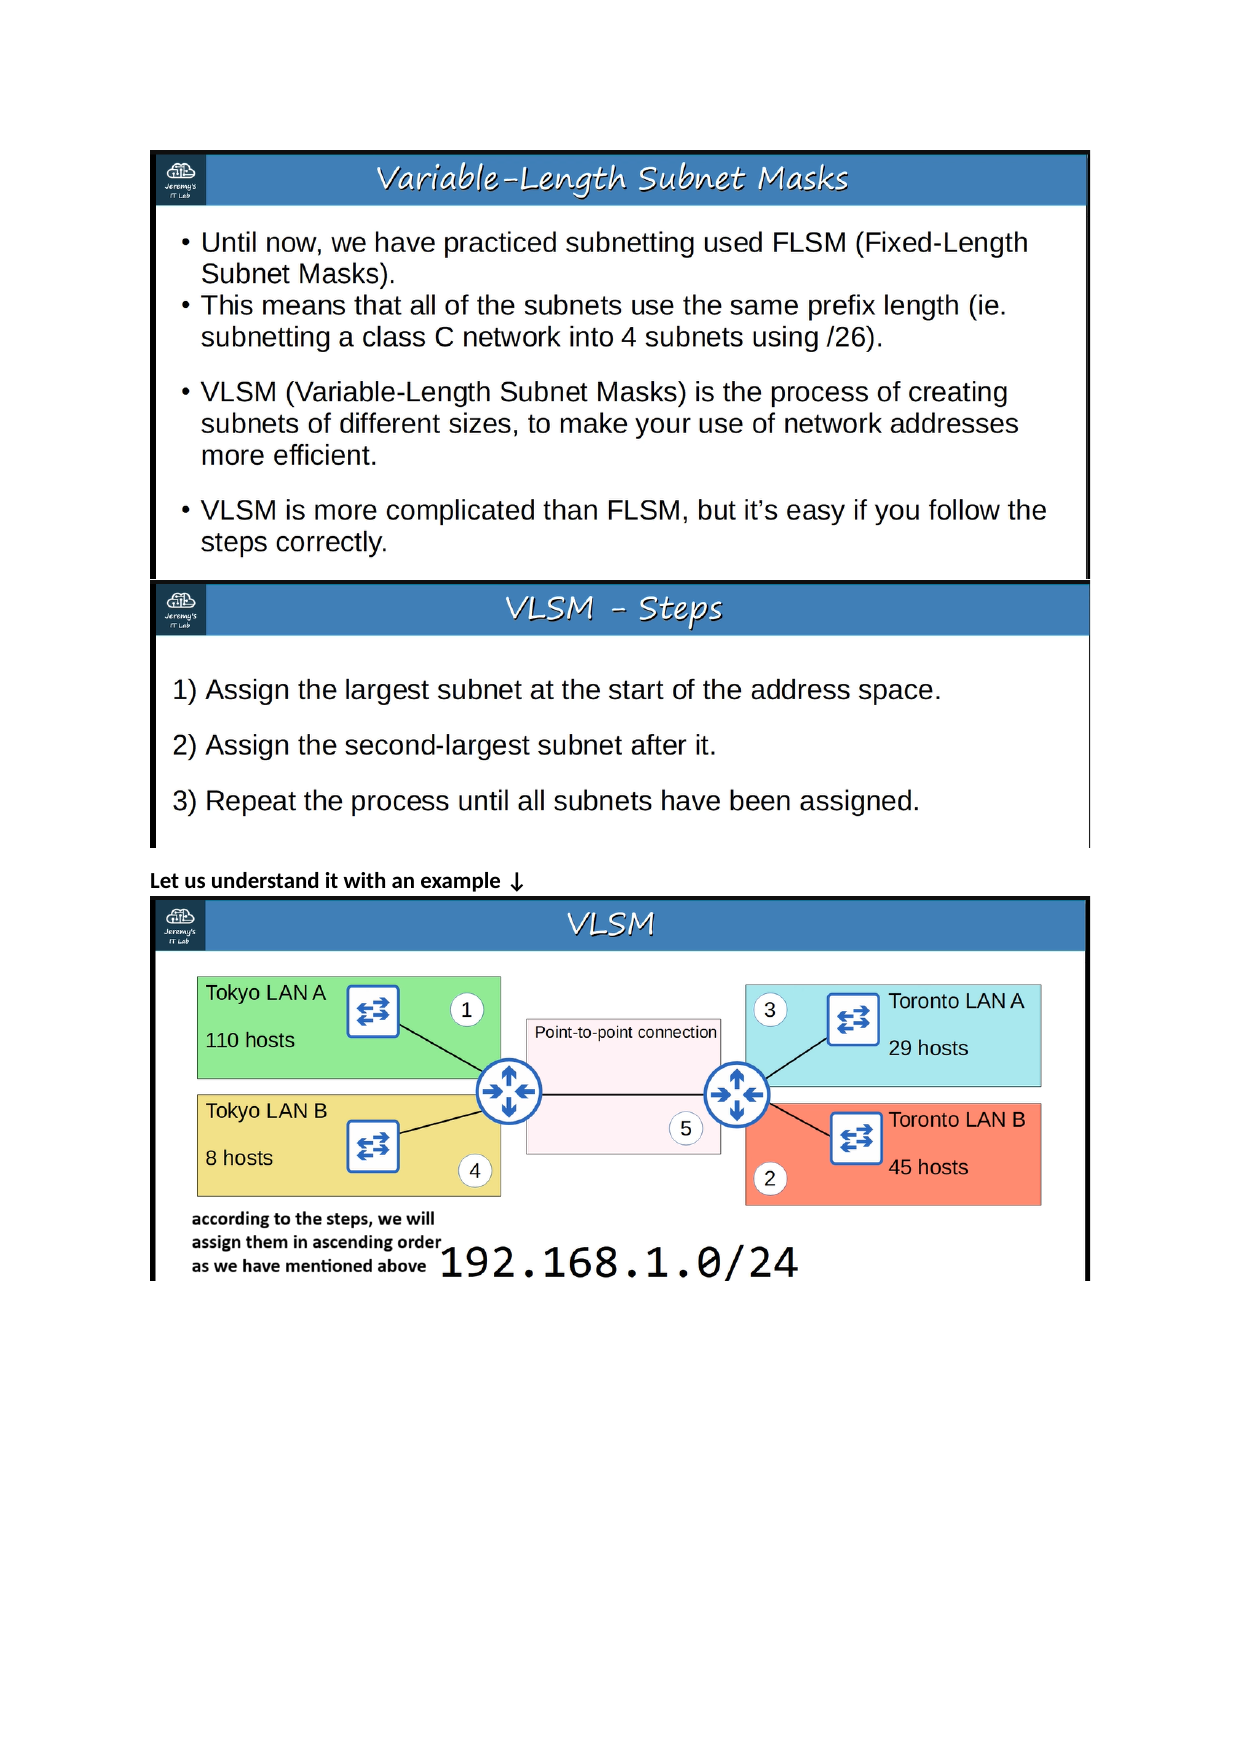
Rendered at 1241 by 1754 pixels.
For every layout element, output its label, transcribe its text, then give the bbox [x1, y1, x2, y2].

text Let us understand it with an example ↓ [150, 866, 1090, 896]
picture [150, 150, 1091, 579]
picture [150, 896, 1091, 1281]
picture [150, 580, 1091, 848]
